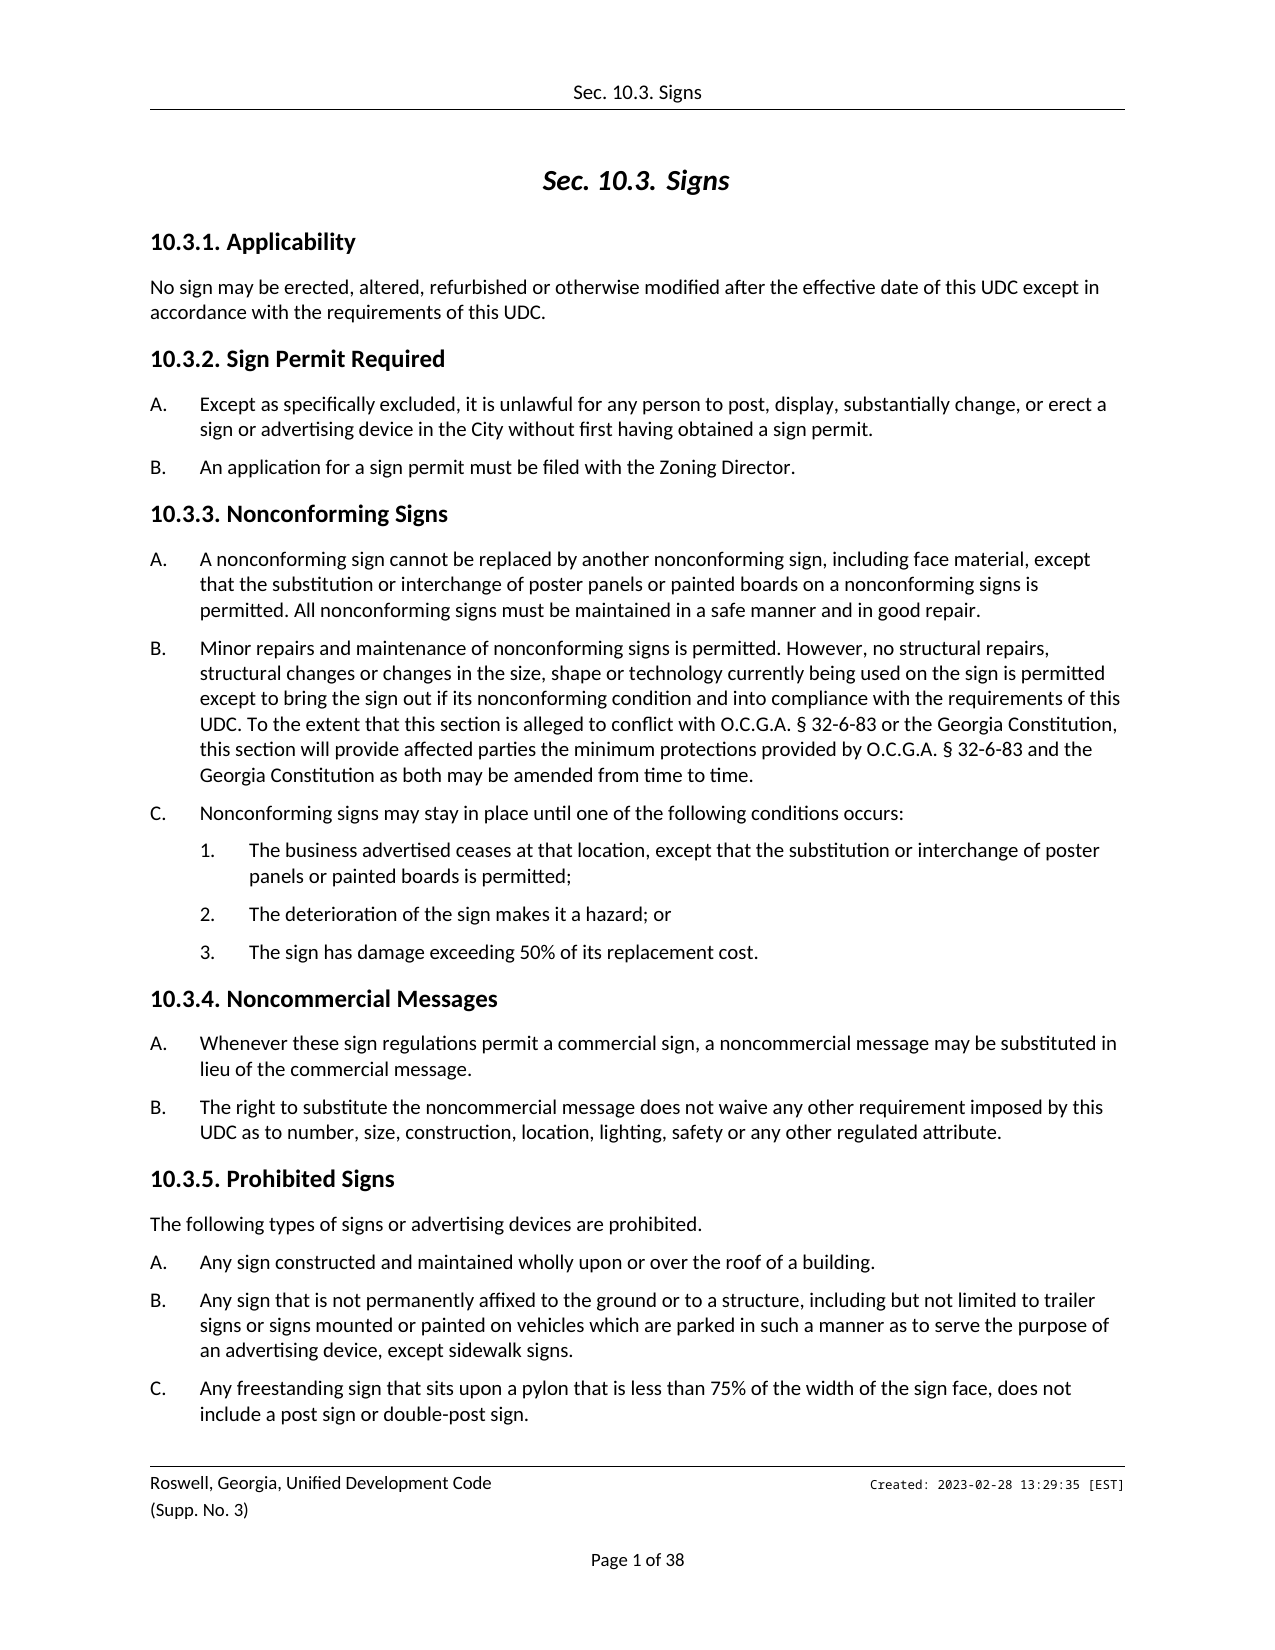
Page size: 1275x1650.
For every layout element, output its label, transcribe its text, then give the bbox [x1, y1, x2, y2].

list B. Any sign that is not permanently affixed to the ground or to a structure, including but not limited to trailer signs or signs mounted or painted on vehicles which are parked in such a manner as to serve the purpose of an advertising device, except sidewalk signs. [150, 1287, 1125, 1363]
list A. Any sign constructed and maintained wholly upon or over the roof of a building. [150, 1249, 1125, 1274]
list A. A nonconforming sign cannot be replaced by another nonconforming sign, including face material, except that the substitution or interchange of poster panels or painted boards on a nonconforming signs is permitted. All nonconforming signs must be maintained in a safe manner and in good repair. [150, 546, 1125, 622]
text 10.3.5. Prohibited Signs [150, 1163, 1125, 1194]
list C. Any freestanding sign that sits upon a pylon that is less than 75% of the width of the sign face, does not include a post sign or double-post sign. [150, 1376, 1125, 1426]
text No sign may be erected, altered, refurbished or otherwise modified after the effective date of this UDC except in accordance with the requirements of this UDC. [150, 274, 1125, 325]
list B. Minor repairs and maintenance of nonconforming signs is permitted. However, no structural repairs, structural changes or changes in the size, shape or technology currently being used on the sign is permitted except to bring the sign out if its nonconforming condition and into compliance with the requirements of this UDC. To the extent that this section is alleged to conflict with O.C.G.A. § 32-6-83 or the Georgia Constitution, this section will provide affected parties the minimum protections provided by O.C.G.A. § 32-6-83 and the Georgia Constitution as both may be amended from time to time. [150, 635, 1125, 787]
text 10.3.4. Noncommercial Messages [150, 983, 1125, 1013]
list B. An application for a sign permit must be filed with the Zoning Director. [150, 454, 1125, 480]
list 3. The sign has damage exceeding 50% of its replacement cost. [199, 939, 1125, 964]
list A. Whenever these sign regulations permit a commercial sign, a noncommercial message may be substituted in lieu of the commercial message. [150, 1031, 1125, 1081]
list B. The right to substitute the noncommercial message does not waive any other requirement imposed by this UDC as to number, size, construction, location, lighting, safety or any other regulated attribute. [150, 1094, 1125, 1145]
subtitle Sec. 10.3. Signs [150, 162, 1125, 198]
list C. Nonconforming signs may stay in place until one of the following conditions occurs: [150, 800, 1125, 825]
text 10.3.3. Nonconforming Signs [150, 498, 1125, 529]
list A. Except as specifically excluded, it is unlawful for any person to post, display, substantially change, or erect a sign or advertising device in the City without first having obtained a sign permit. [150, 391, 1125, 442]
text 10.3.1. Applicability [150, 226, 1125, 257]
text The following types of signs or advertising devices are prohibited. [150, 1211, 1125, 1236]
text 10.3.2. Sign Permit Required [150, 343, 1125, 374]
list 2. The deterioration of the sign makes it a hazard; or [199, 901, 1125, 926]
list 1. The business advertised ceases at that location, except that the substitution or interchange of poster panels or painted boards is permitted; [199, 838, 1125, 888]
